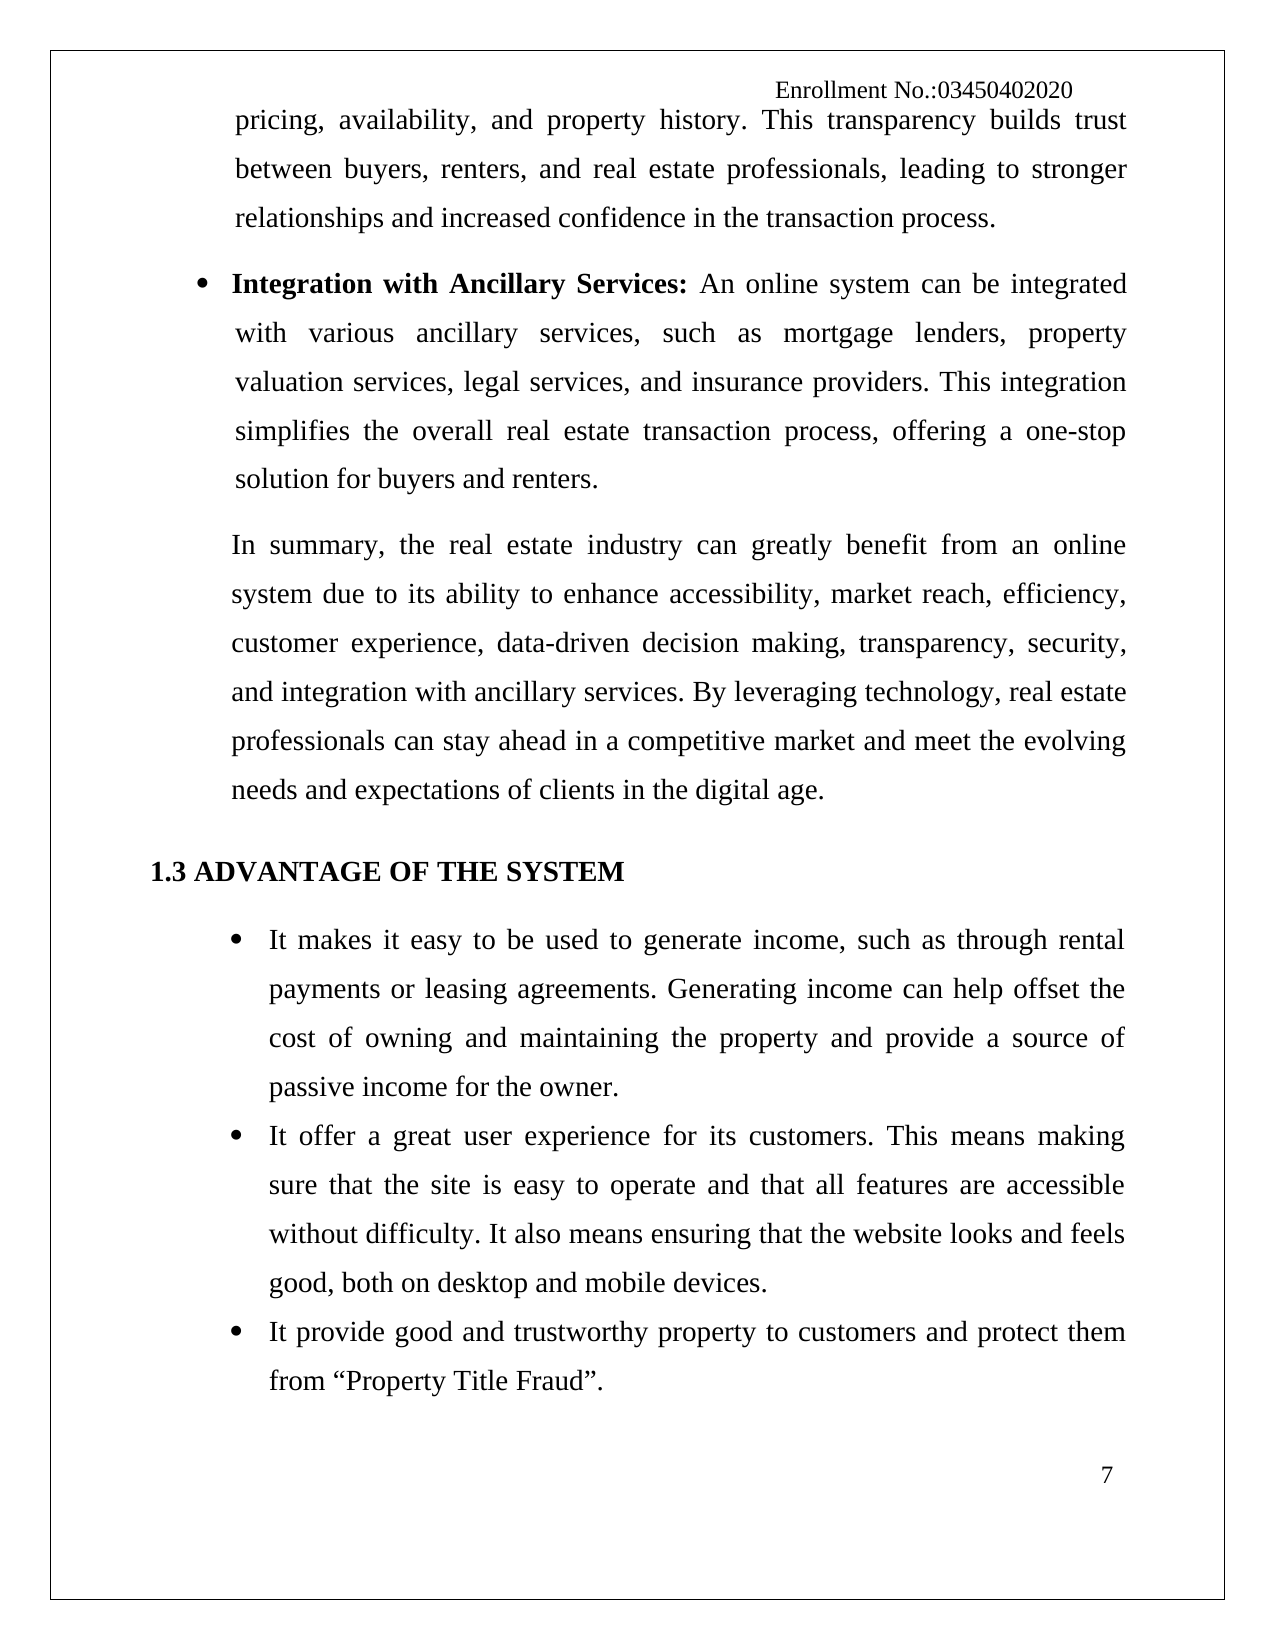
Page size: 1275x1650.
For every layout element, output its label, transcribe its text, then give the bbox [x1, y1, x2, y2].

list It makes it easy to be used to generate income, such as through rental payments or leasing agreements. Generating income can help offset the cost of owning and maintaining the property and provide a source of passive income for the owner. [231, 922, 1126, 1103]
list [197, 102, 1128, 233]
list It offer a great user experience for its customers. This means making sure that the site is easy to operate and that all features are accessible without difficulty. It also means ensuring that the website looks and feels good, both on desktop and mobile devices. [231, 1118, 1126, 1299]
subtitle ADVANTAGE OF THE SYSTEM [150, 854, 1224, 888]
list Integration with Ancillary Services: An online system can be integrated with various ancillary services, such as mortgage lenders, property valuation services, legal services, and insurance providers. This integration simplifies the overall real estate transaction process, offering a one-stop solution for buyers and renters. [197, 266, 1128, 495]
list In summary, the real estate industry can greatly benefit from an online system due to its ability to enhance accessibility, market reach, efficiency, customer experience, data-driven decision making, transparency, security, and integration with ancillary services. By leveraging technology, real estate professionals can stay ahead in a competitive market and meet the evolving needs and expectations of clients in the digital age. [231, 527, 1128, 806]
list It provide good and trustworthy property to customers and protect them from “Property Title Fraud”. [231, 1314, 1126, 1397]
